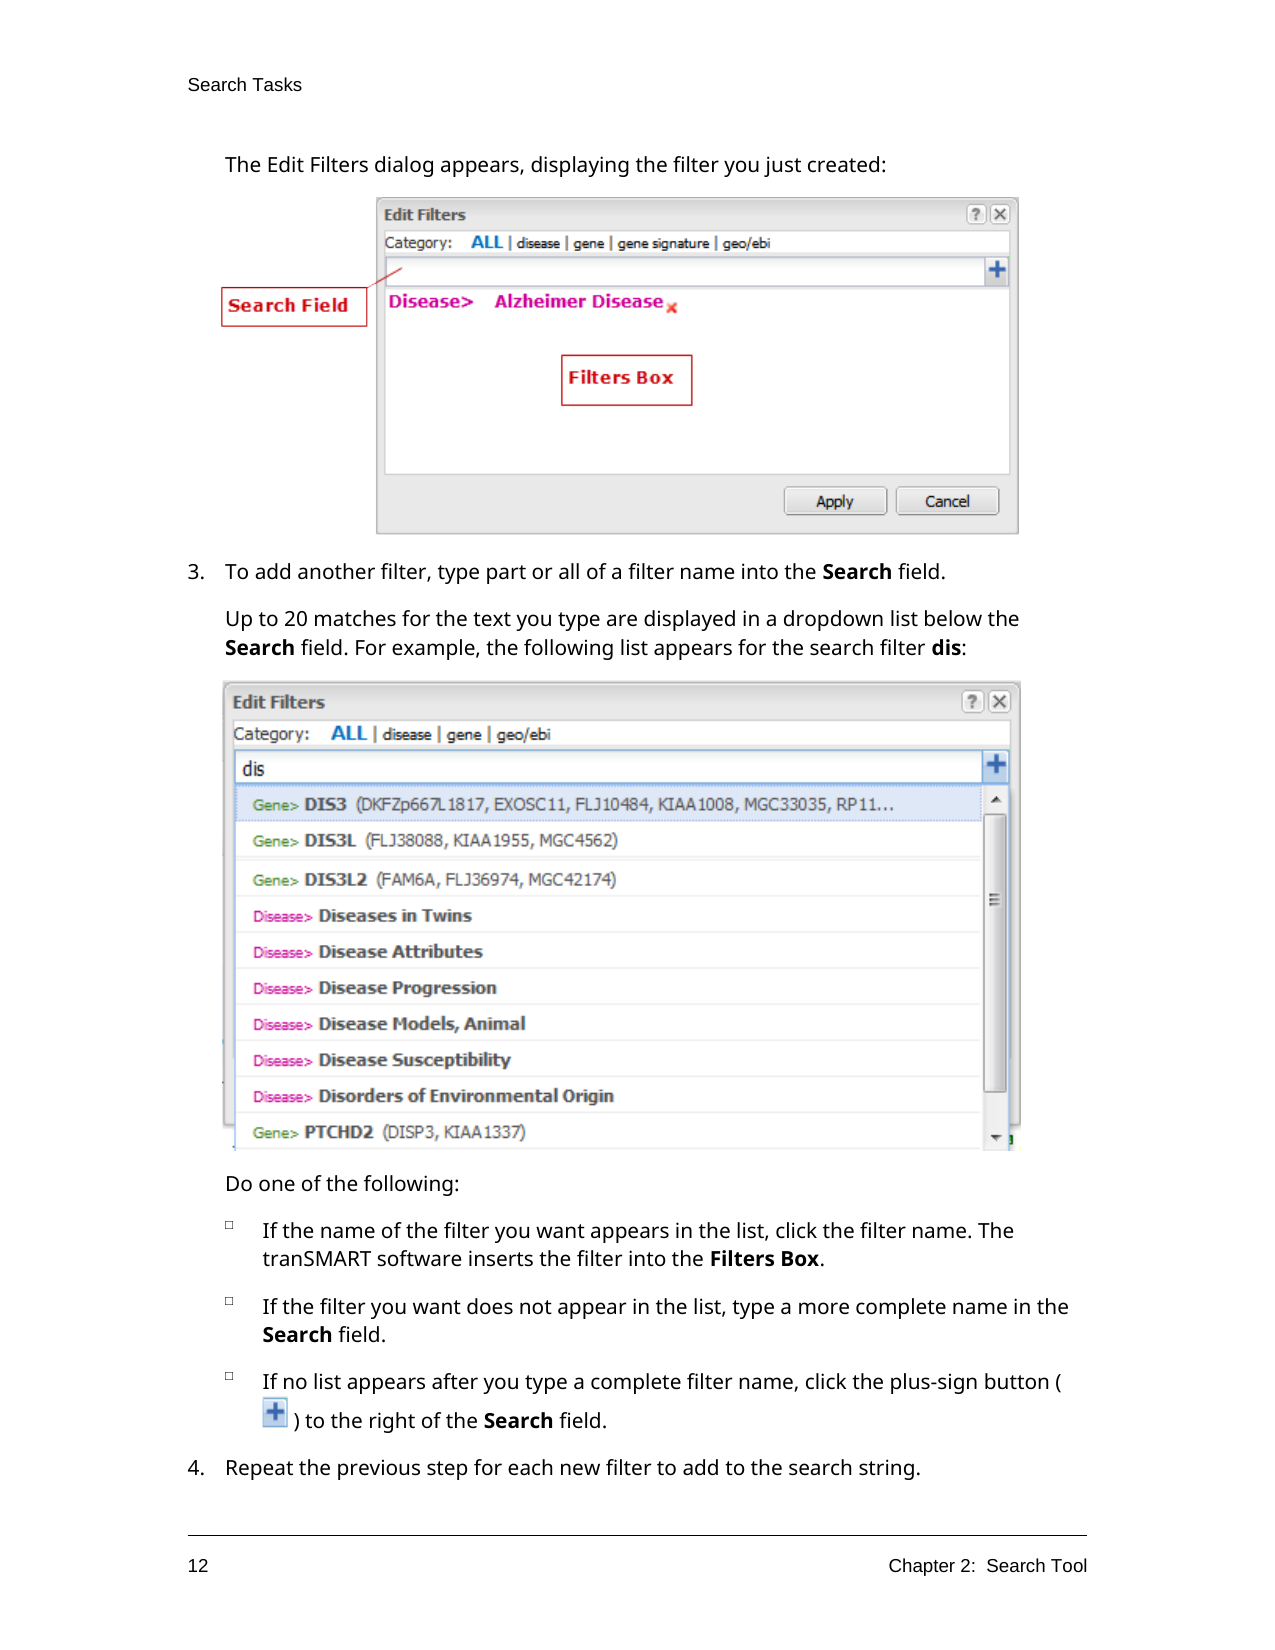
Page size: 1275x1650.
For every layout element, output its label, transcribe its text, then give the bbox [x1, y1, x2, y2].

text Do one of the following: [225, 1169, 1087, 1197]
picture [222, 680, 1021, 1151]
picture [206, 197, 1019, 539]
list If the name of the filter you want appears in the list, click the filter name. The tranSMART software inserts the filter into the Filters Box. [225, 1216, 1087, 1273]
list To add another filter, type part or all of a filter name into the Search field. [187, 557, 1087, 586]
list Repeat the previous step for each new filter to add to the search string. [187, 1453, 1087, 1482]
picture [262, 1395, 288, 1429]
list If no list appears after you type a complete filter name, click the plus-sign button ( ) to the right of the Search field. [225, 1367, 1087, 1434]
list If the filter you want does not appear in the list, type a more complete name in the Search field. [225, 1292, 1087, 1349]
text The Edit Filters dialog appears, displaying the filter you just created: [225, 150, 1087, 178]
text Up to 20 matches for the text you type are displayed in a dropdown list below the Search field. For example, the following list appears for the search filter dis: [225, 604, 1087, 661]
